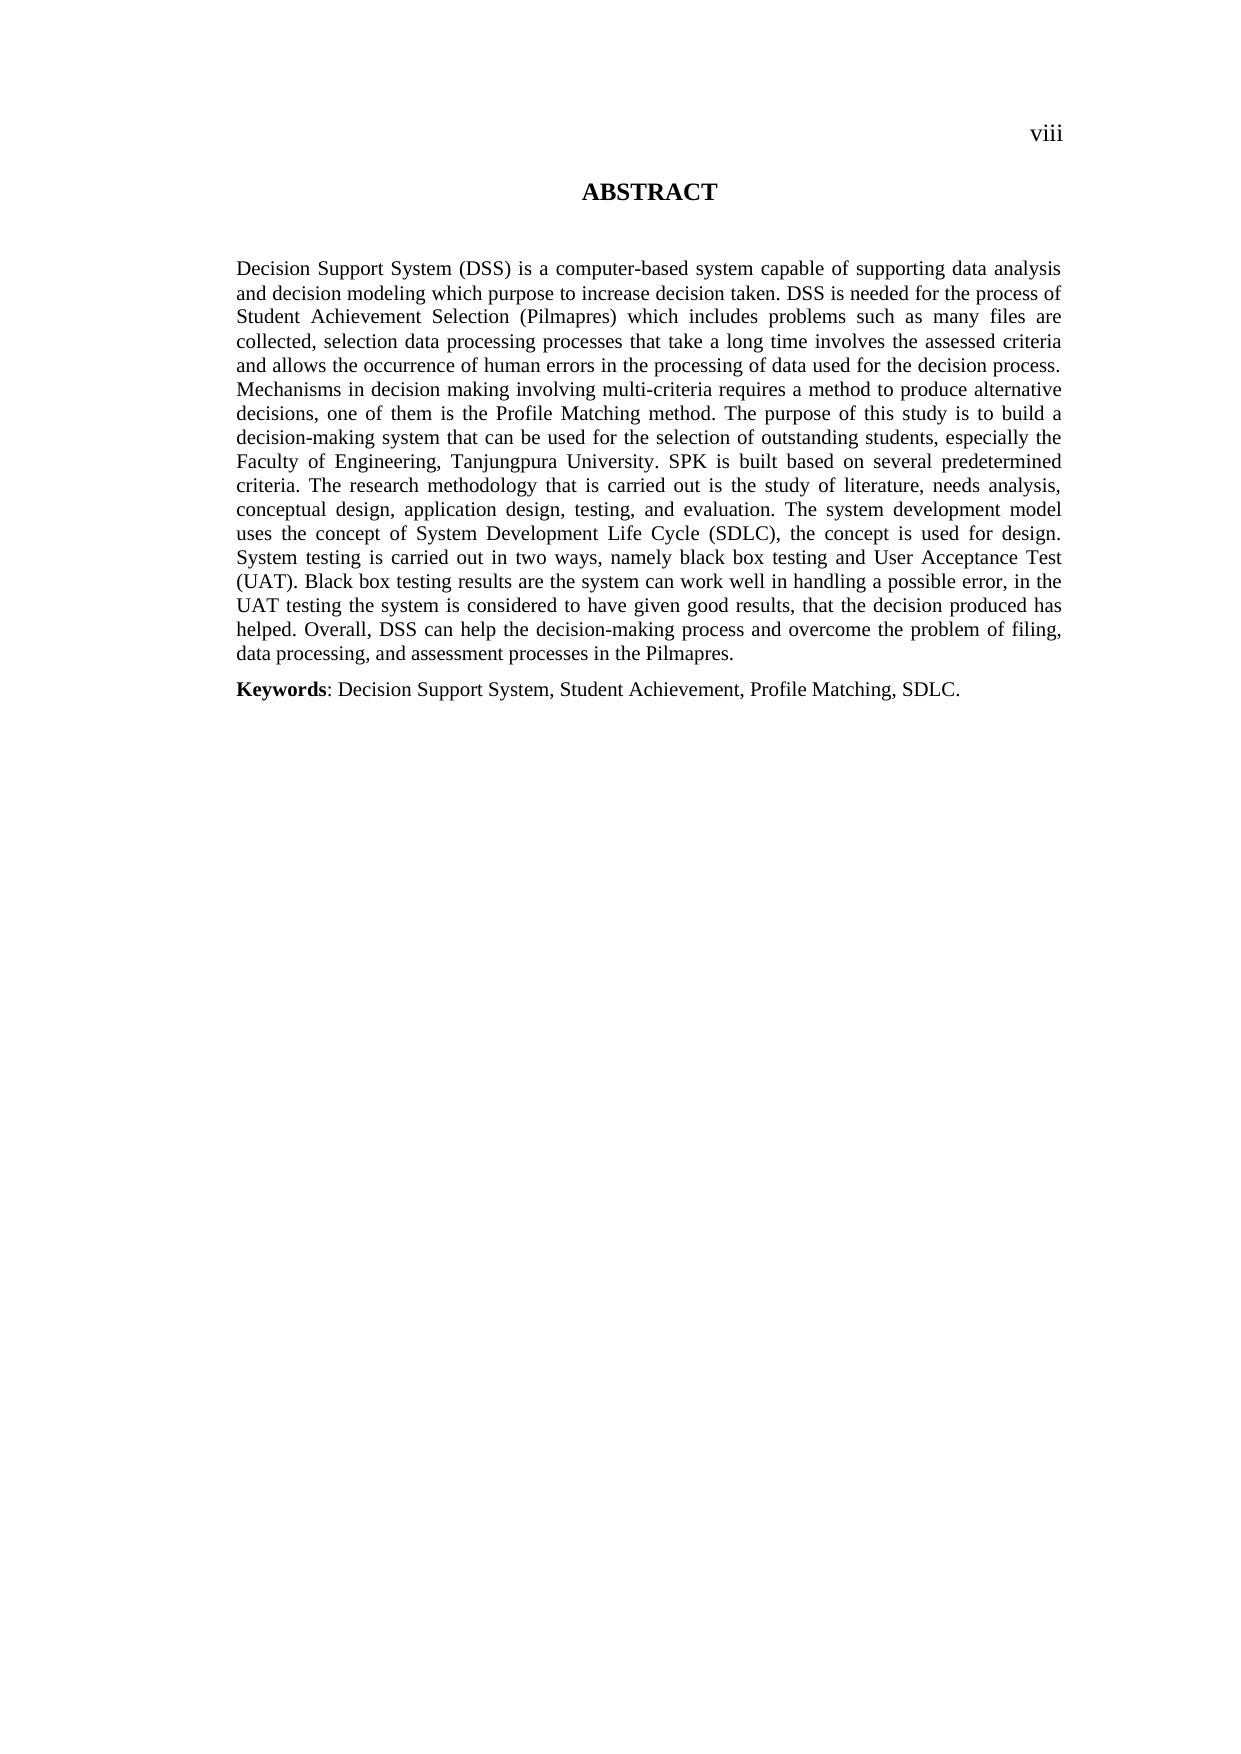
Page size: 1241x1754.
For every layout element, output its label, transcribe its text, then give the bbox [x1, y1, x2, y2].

text Decision Support System (DSS) is a computer-based system capable of supporting data analysis and decision modeling which purpose to increase decision taken. DSS is needed for the process of Student Achievement Selection (Pilmapres) which includes problems such as many files are collected, selection data processing processes that take a long time involves the assessed criteria and allows the occurrence of human errors in the processing of data used for the decision process. Mechanisms in decision making involving multi-criteria requires a method to produce alternative decisions, one of them is the Profile Matching method. The purpose of this study is to build a decision-making system that can be used for the selection of outstanding students, especially the Faculty of Engineering, Tanjungpura University. SPK is built based on several predetermined criteria. The research methodology that is carried out is the study of literature, needs analysis, conceptual design, application design, testing, and evaluation. The system development model uses the concept of System Development Life Cycle (SDLC), the concept is used for design. System testing is carried out in two ways, namely black box testing and User Acceptance Test (UAT). Black box testing results are the system can work well in handling a possible error, in the UAT testing the system is considered to have given good results, that the decision produced has helped. Overall, DSS can help the decision-making process and overcome the problem of filing, data processing, and assessment processes in the Pilmapres. [236, 256, 1063, 665]
text ABSTRACT [236, 177, 1063, 206]
text Keywords: Decision Support System, Student Achievement, Profile Matching, SDLC. [236, 677, 1063, 701]
